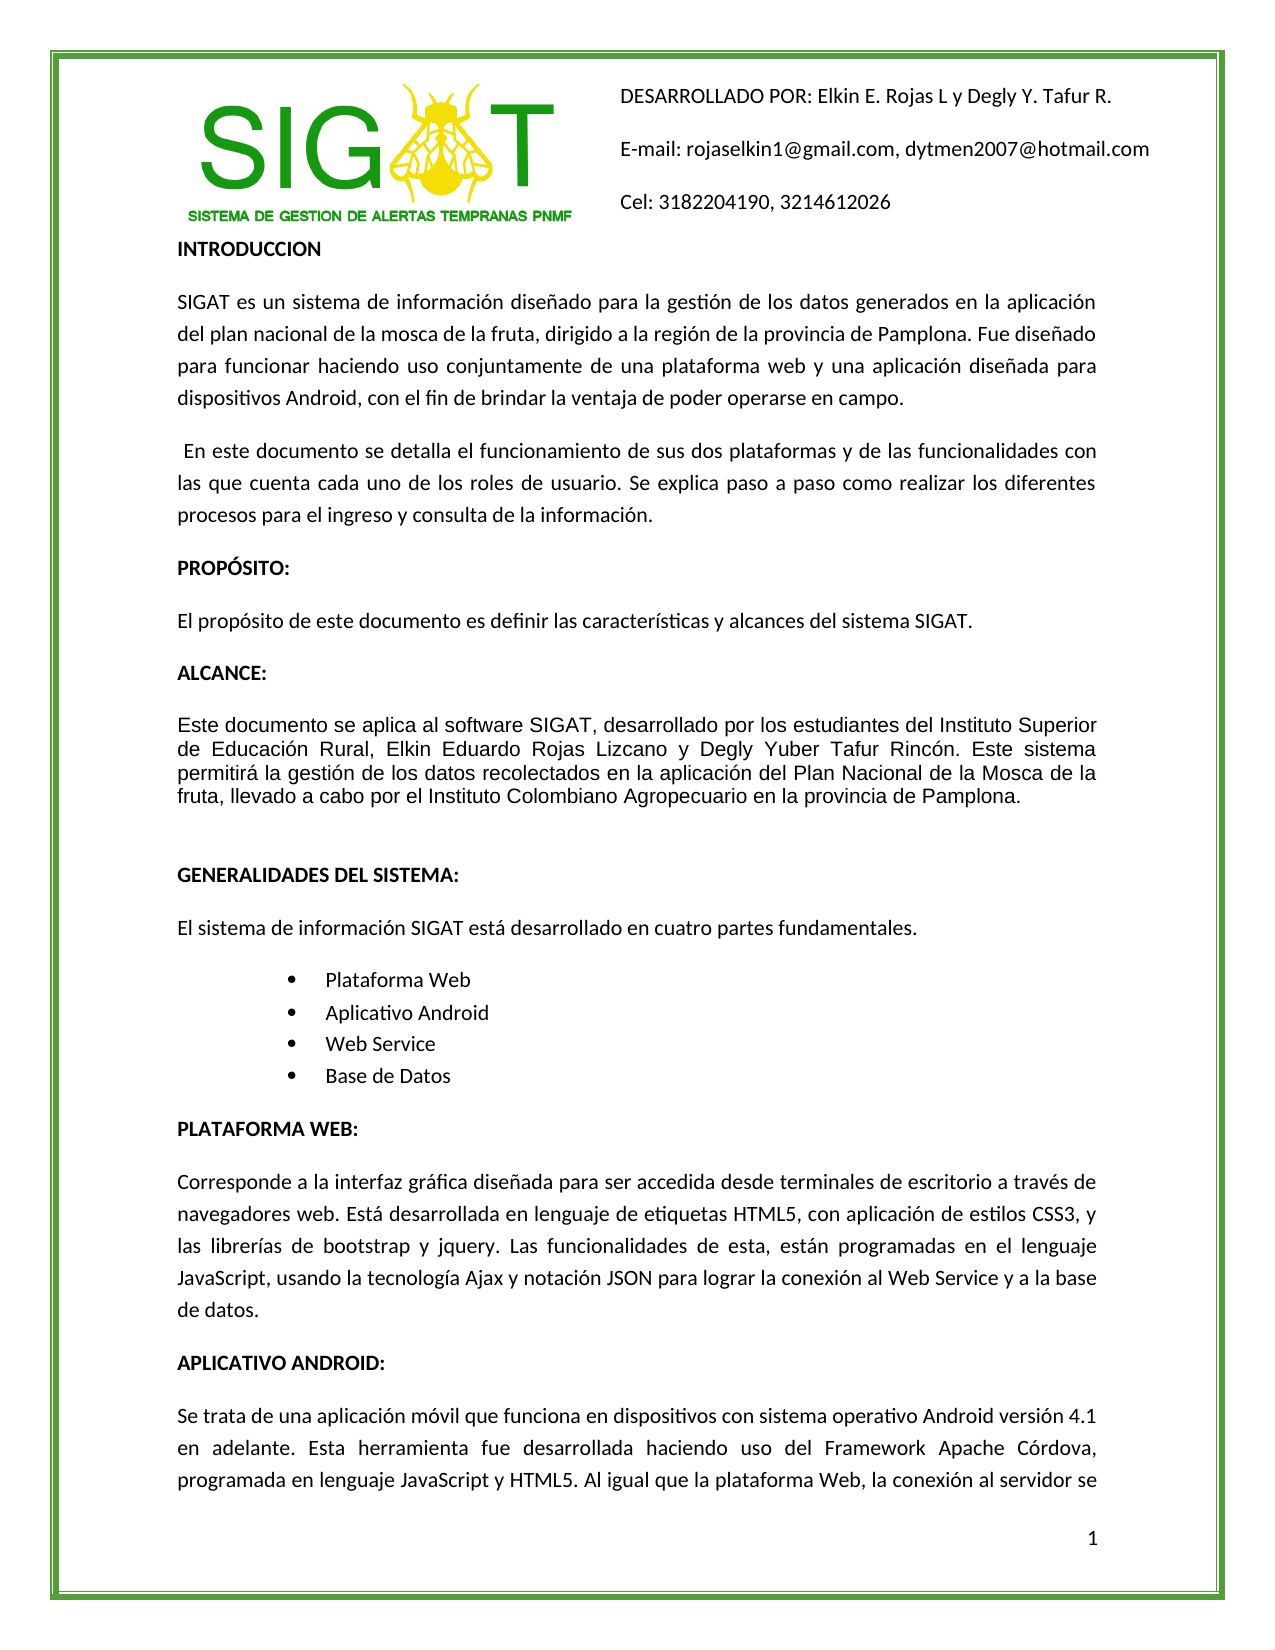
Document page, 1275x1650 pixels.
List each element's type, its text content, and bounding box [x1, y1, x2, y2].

text El sistema de información SIGAT está desarrollado en cuatro partes fundamentales. [177, 914, 1098, 941]
text Este documento se aplica al software SIGAT, desarrollado por los estudiantes del Instituto Superior de Educación Rural, Elkin Eduardo Rojas Lizcano y Degly Yuber Tafur Rincón. Este sistema permitirá la gestión de los datos recolectados en la aplicación del Plan Nacional de la Mosca de la fruta, llevado a cabo por el Instituto Colombiano Agropecuario en la provincia de Pamplona. [177, 712, 1098, 808]
list Web Service [288, 1031, 1098, 1057]
list Base de Datos [288, 1063, 1098, 1089]
text El propósito de este documento es definir las características y alcances del sistema SIGAT. [177, 607, 1098, 633]
text SIGAT es un sistema de información diseñado para la gestión de los datos generados en la aplicación del plan nacional de la mosca de la fruta, dirigido a la región de la provincia de Pamplona. Fue diseñado para funcionar haciendo uso conjuntamente de una plataforma web y una aplicación diseñada para dispositivos Android, con el fin de brindar la ventaja de poder operarse en campo. [177, 288, 1098, 411]
text PROPÓSITO: [177, 554, 1098, 581]
text ALCANCE: [177, 659, 1098, 686]
list Plataforma Web [288, 967, 1098, 993]
text Corresponde a la interfaz gráfica diseñada para ser accedida desde terminales de escritorio a través de navegadores web. Está desarrollada en lenguaje de etiquetas HTML5, con aplicación de estilos CSS3, y las librerías de bootstrap y jquery. Las funcionalidades de esta, están programadas en el lenguaje JavaScript, usando la tecnología Ajax y notación JSON para lograr la conexión al Web Service y a la base de datos. [177, 1168, 1098, 1323]
list Aplicativo Android [288, 999, 1098, 1025]
text INTRODUCCION [177, 236, 1098, 262]
text En este documento se detalla el funcionamiento de sus dos plataformas y de las funcionalidades con las que cuenta cada uno de los roles de usuario. Se explica paso a paso como realizar los diferentes procesos para el ingreso y consulta de la información. [177, 437, 1098, 528]
text APLICATIVO ANDROID: [177, 1349, 1098, 1376]
text PLATAFORMA WEB: [177, 1115, 1098, 1142]
picture [177, 73, 574, 236]
text GENERALIDADES DEL SISTEMA: [177, 861, 1098, 888]
